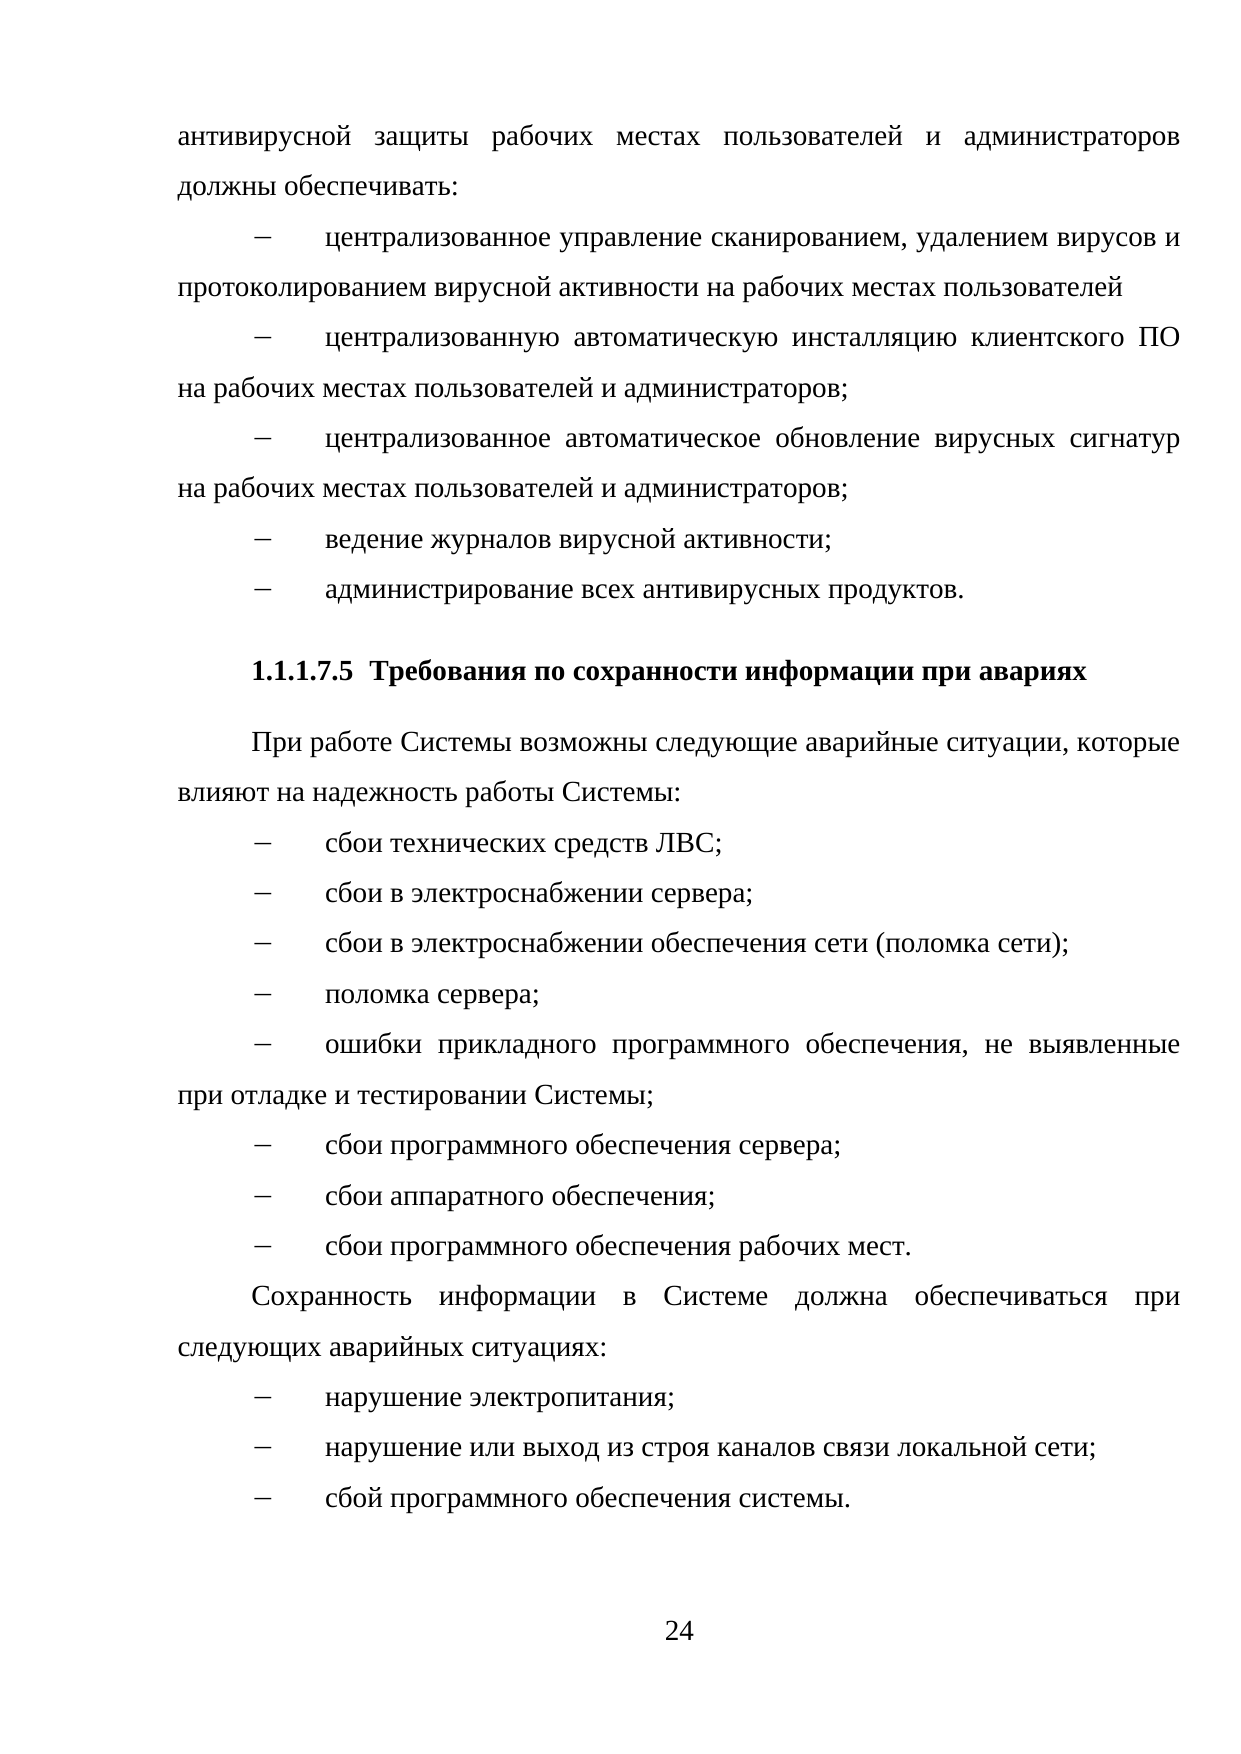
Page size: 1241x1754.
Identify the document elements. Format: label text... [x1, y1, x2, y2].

list централизованное автоматическое обновление вирусных сигнатур на рабочих местах пользователей и администраторов; [177, 420, 1181, 504]
list Требования по сохранности информации при авариях [177, 653, 1181, 687]
list ведение журналов вирусной активности; [177, 521, 1181, 554]
list сбой программного обеспечения системы. [177, 1480, 1181, 1513]
list централизованное управление сканированием, удалением вирусов и протоколированием вирусной активности на рабочих местах пользователей [177, 219, 1181, 303]
list сбои программного обеспечения рабочих мест. [177, 1228, 1181, 1262]
list нарушение или выход из строя каналов связи локальной сети; [177, 1429, 1181, 1463]
list нарушение электропитания; [177, 1379, 1181, 1413]
list сбои в электроснабжении обеспечения сети (поломка сети); [177, 926, 1181, 959]
list сбои аппаратного обеспечения; [177, 1178, 1181, 1211]
text При работе Системы возможны следующие аварийные ситуации, которые влияют на надежность работы Системы: [177, 724, 1181, 808]
list сбои технических средств ЛВС; [177, 825, 1181, 858]
list сбои в электроснабжении сервера; [177, 875, 1181, 909]
list поломка сервера; [177, 976, 1181, 1010]
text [177, 118, 1181, 202]
list ошибки прикладного программного обеспечения, не выявленные при отладке и тестировании Системы; [177, 1026, 1181, 1110]
list сбои программного обеспечения сервера; [177, 1127, 1181, 1161]
list централизованную автоматическую инсталляцию клиентского ПО на рабочих местах пользователей и администраторов; [177, 319, 1181, 403]
list администрирование всех антивирусных продуктов. [177, 571, 1181, 605]
text Сохранность информации в Системе должна обеспечиваться при следующих аварийных ситуациях: [177, 1278, 1181, 1362]
